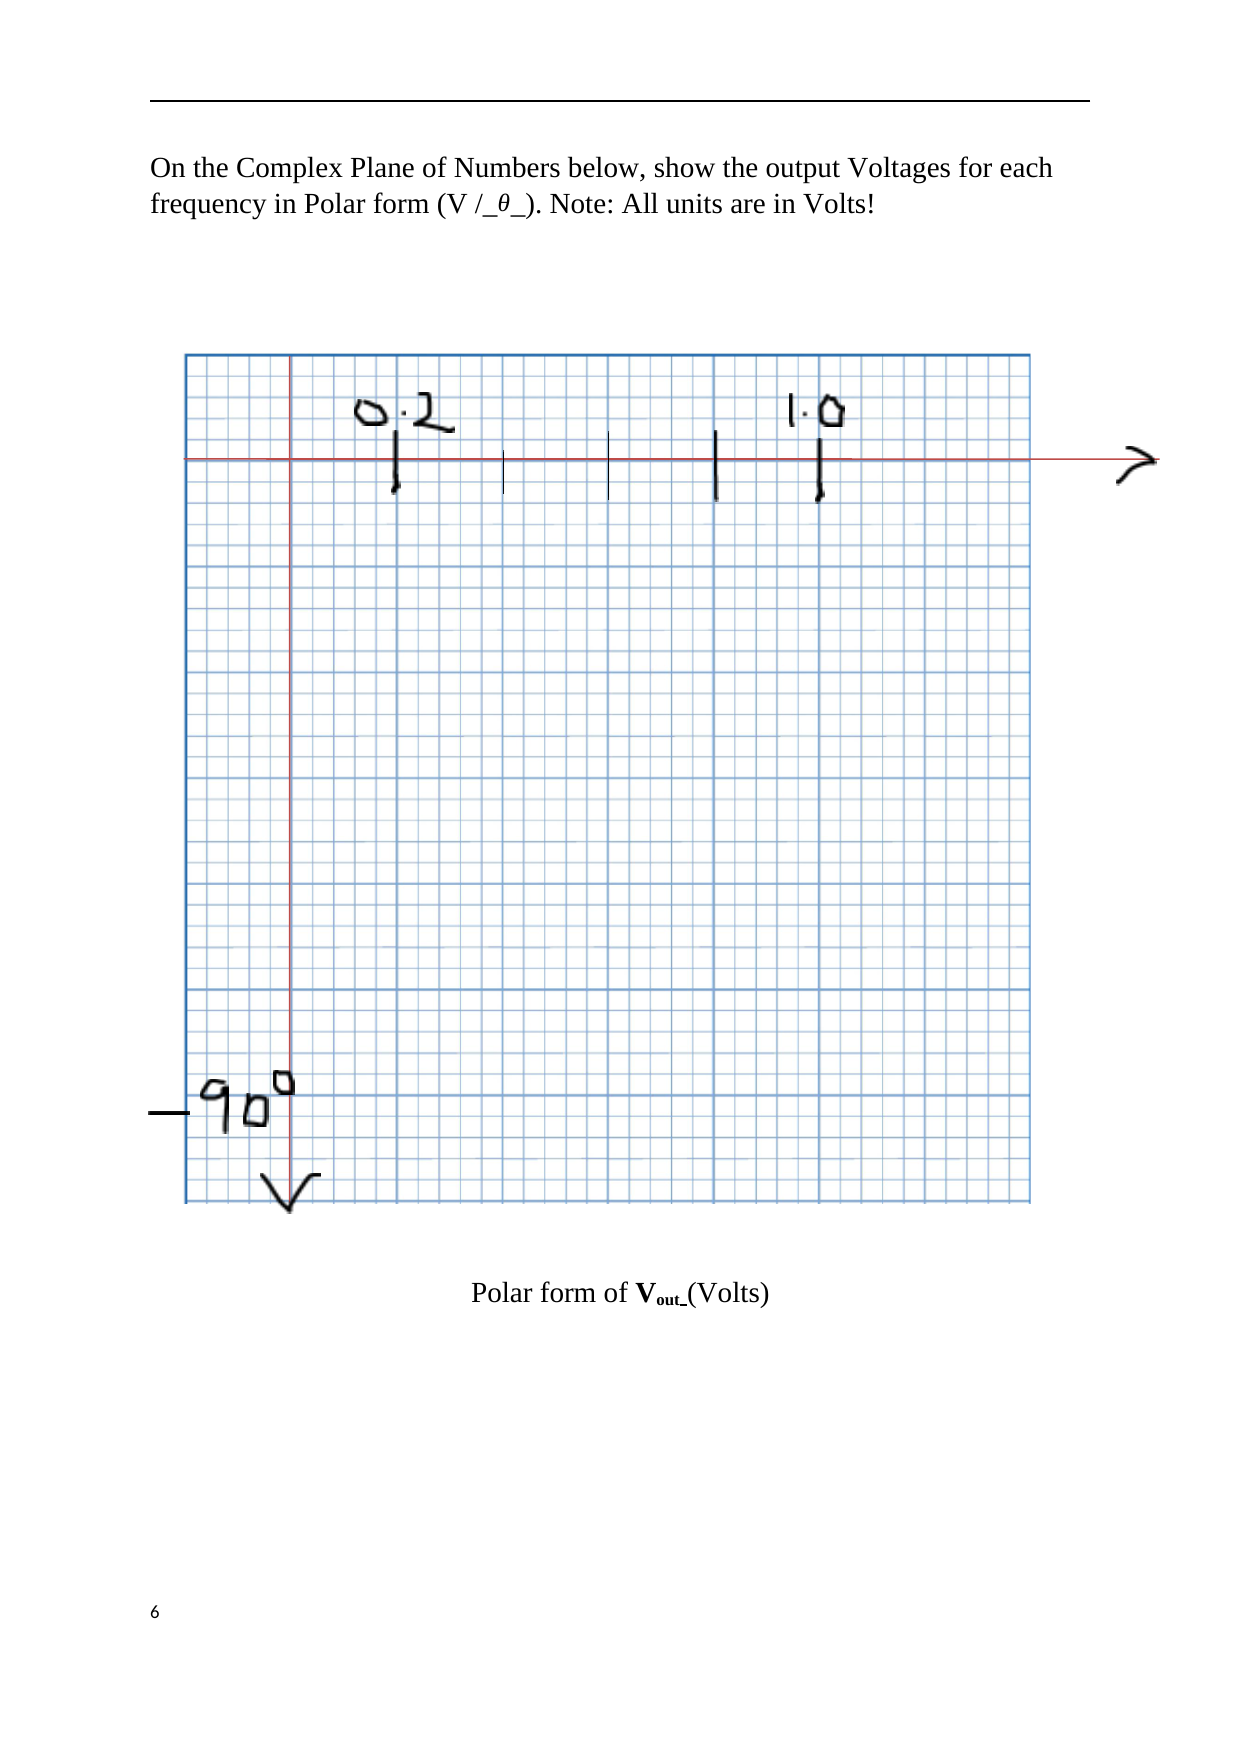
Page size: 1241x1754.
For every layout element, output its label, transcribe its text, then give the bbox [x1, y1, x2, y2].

text On the Complex Plane of Numbers below, show the output Voltages for each frequency in Polar form (V /__). Note: All units are in Volts! [150, 150, 1090, 220]
text Polar form of Vout (Volts) [150, 1275, 1090, 1309]
picture [148, 344, 1091, 1214]
picture [1116, 446, 1157, 486]
